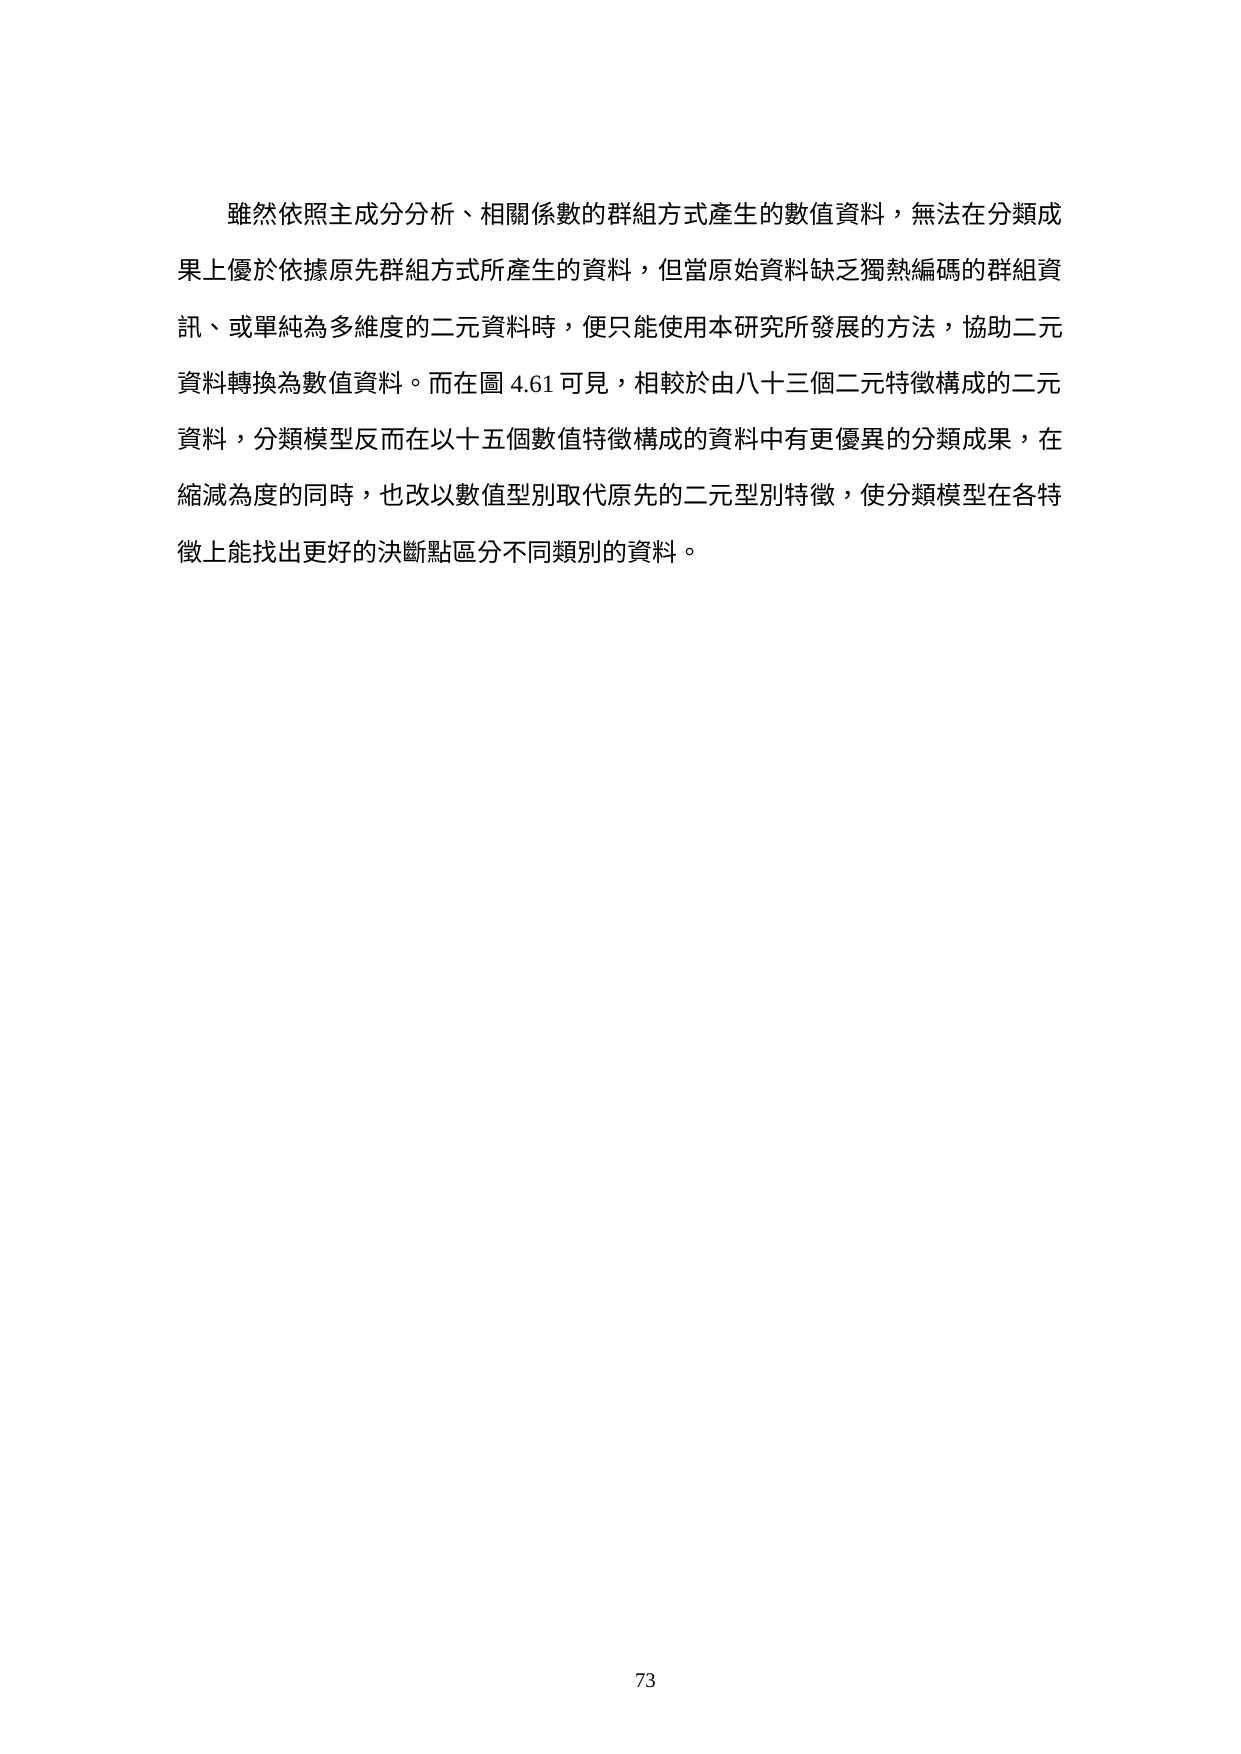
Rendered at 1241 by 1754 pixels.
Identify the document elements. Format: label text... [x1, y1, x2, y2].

text 雖然依照主成分分析、相關係數的群組方式產生的數值資料，無法在分類成果上優於依據原先群組方式所產生的資料，但當原始資料缺乏獨熱編碼的群組資訊、或單純為多維度的二元資料時，便只能使用本研究所發展的方法，協助二元資料轉換為數值資料。而在可見，相較於由八十三個二元特徵構成的二元資料，分類模型反而在以十五個數值特徵構成的資料中有更優異的分類成果，在縮減為度的同時，也改以數值型別取代原先的二元型別特徵，使分類模型在各特徵上能找出更好的決斷點區分不同類別的資料。 [177, 194, 1063, 569]
